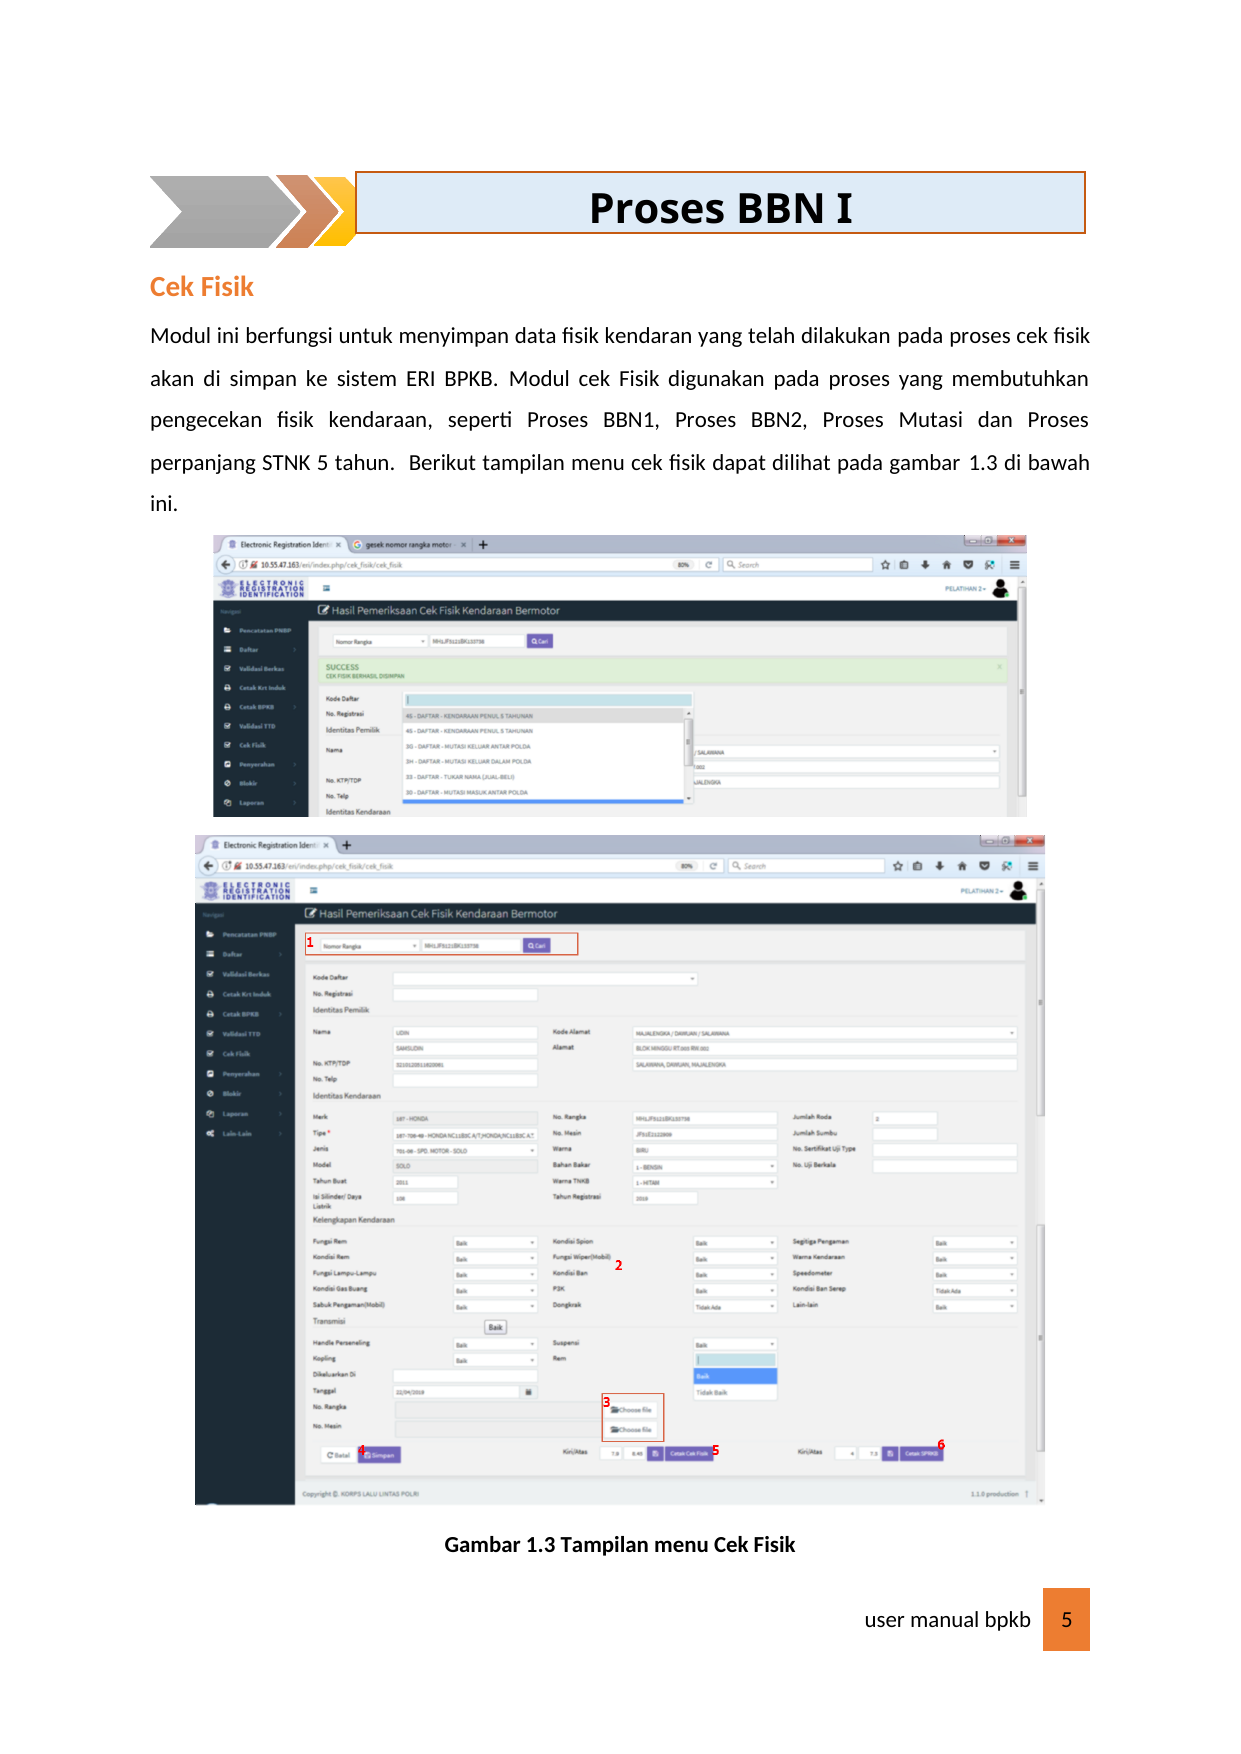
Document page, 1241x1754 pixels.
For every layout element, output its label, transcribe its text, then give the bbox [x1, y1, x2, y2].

picture [213, 535, 1027, 817]
text Gambar 1.3 Tampilan menu Cek Fisik [150, 1530, 1090, 1558]
picture [195, 835, 1045, 1512]
subtitle Cek Fisik [150, 268, 1090, 304]
text Modul ini berfungsi untuk menyimpan data fisik kendaran yang telah dilakukan pada proses cek fisik akan di simpan ke sistem ERI BPKB. Modul cek Fisik digunakan pada proses yang membutuhkan pengecekan fisik kendaraan, seperti Proses BBN1, Proses BBN2, Proses Mutasi dan Proses perpanjang STNK 5 tahun. Berikut tampilan menu cek fisik dapat dilihat pada gambar 1.3 di bawah ini. [150, 322, 1090, 518]
